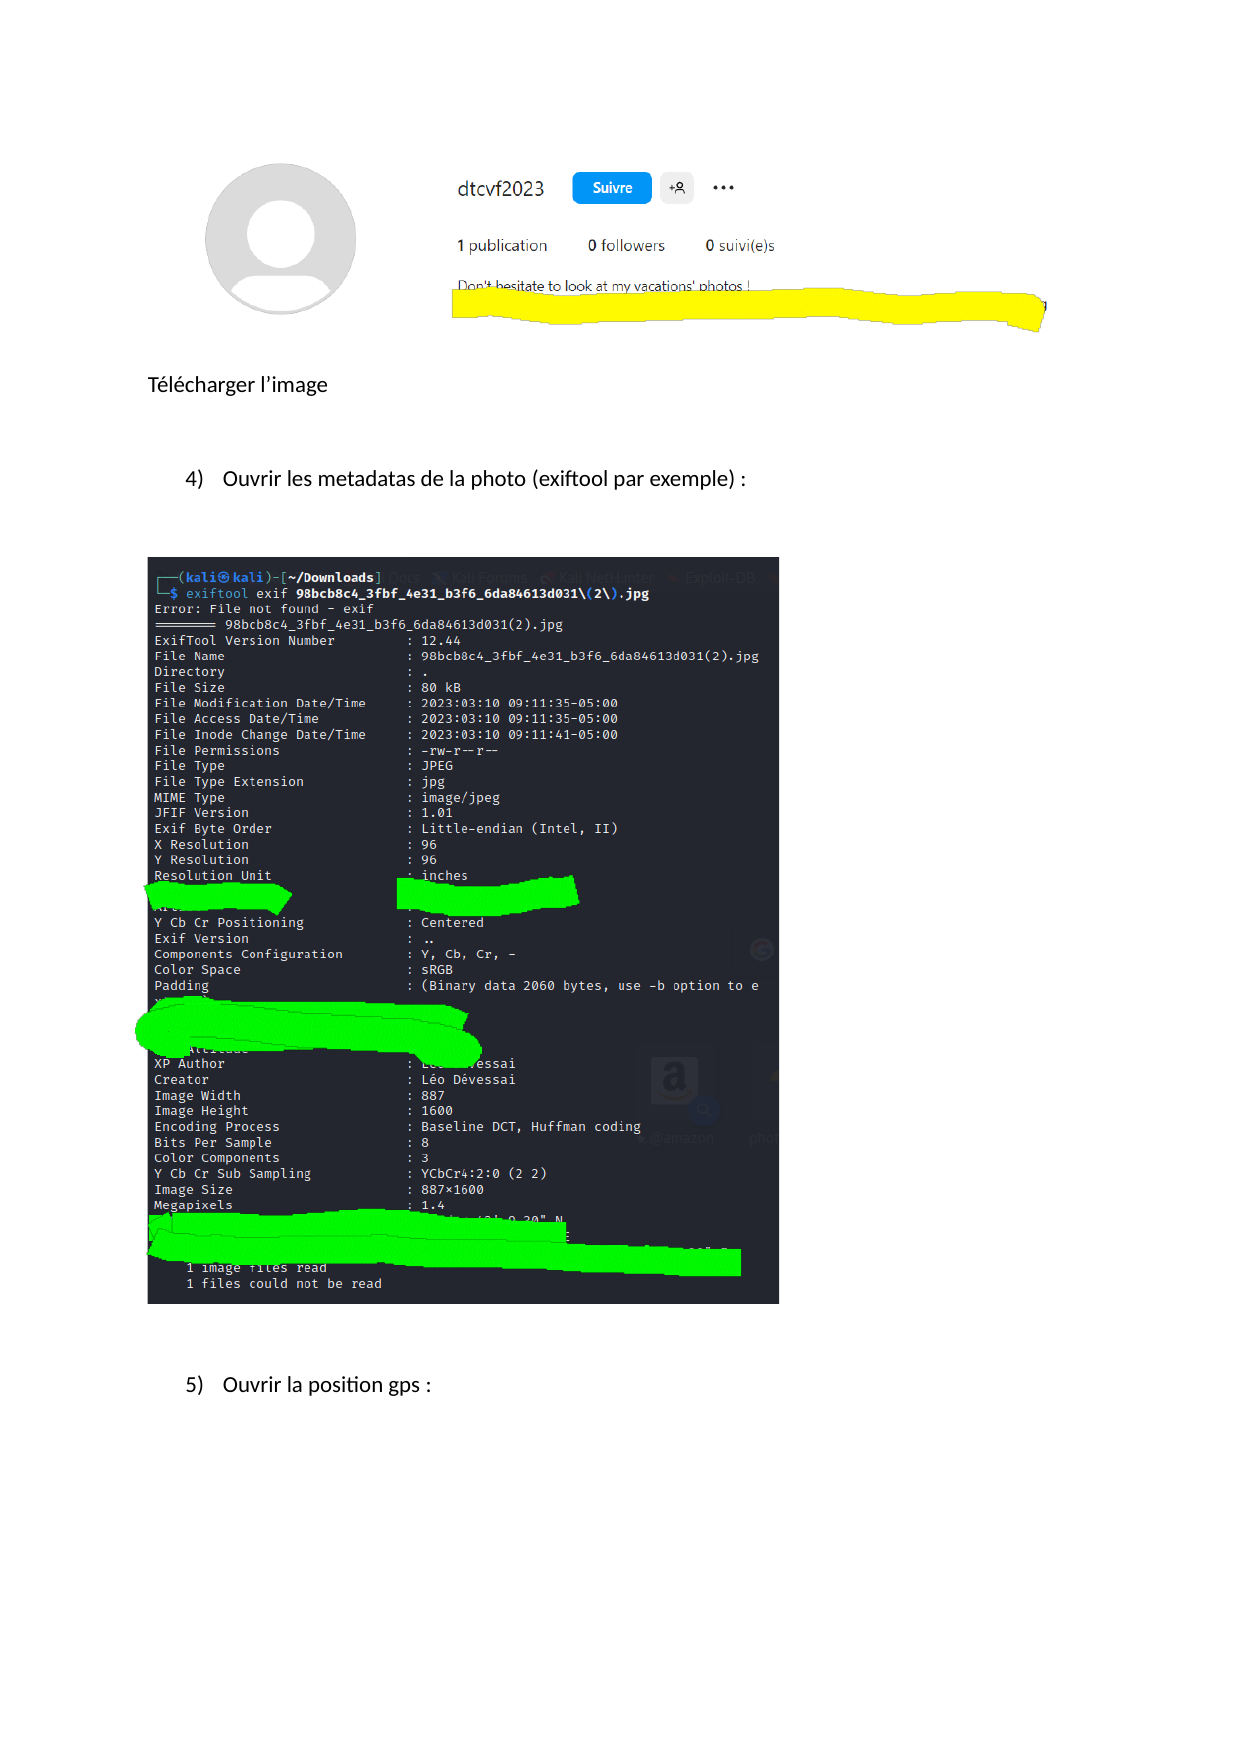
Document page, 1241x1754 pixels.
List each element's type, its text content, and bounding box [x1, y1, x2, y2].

text Télécharger l’image [148, 370, 1093, 398]
picture [147, 147, 1093, 352]
picture [135, 557, 780, 1304]
list Ouvrir les metadatas de la photo (exiftool par exemple) : [185, 464, 1093, 492]
list Ouvrir la position gps : [185, 1370, 1093, 1398]
